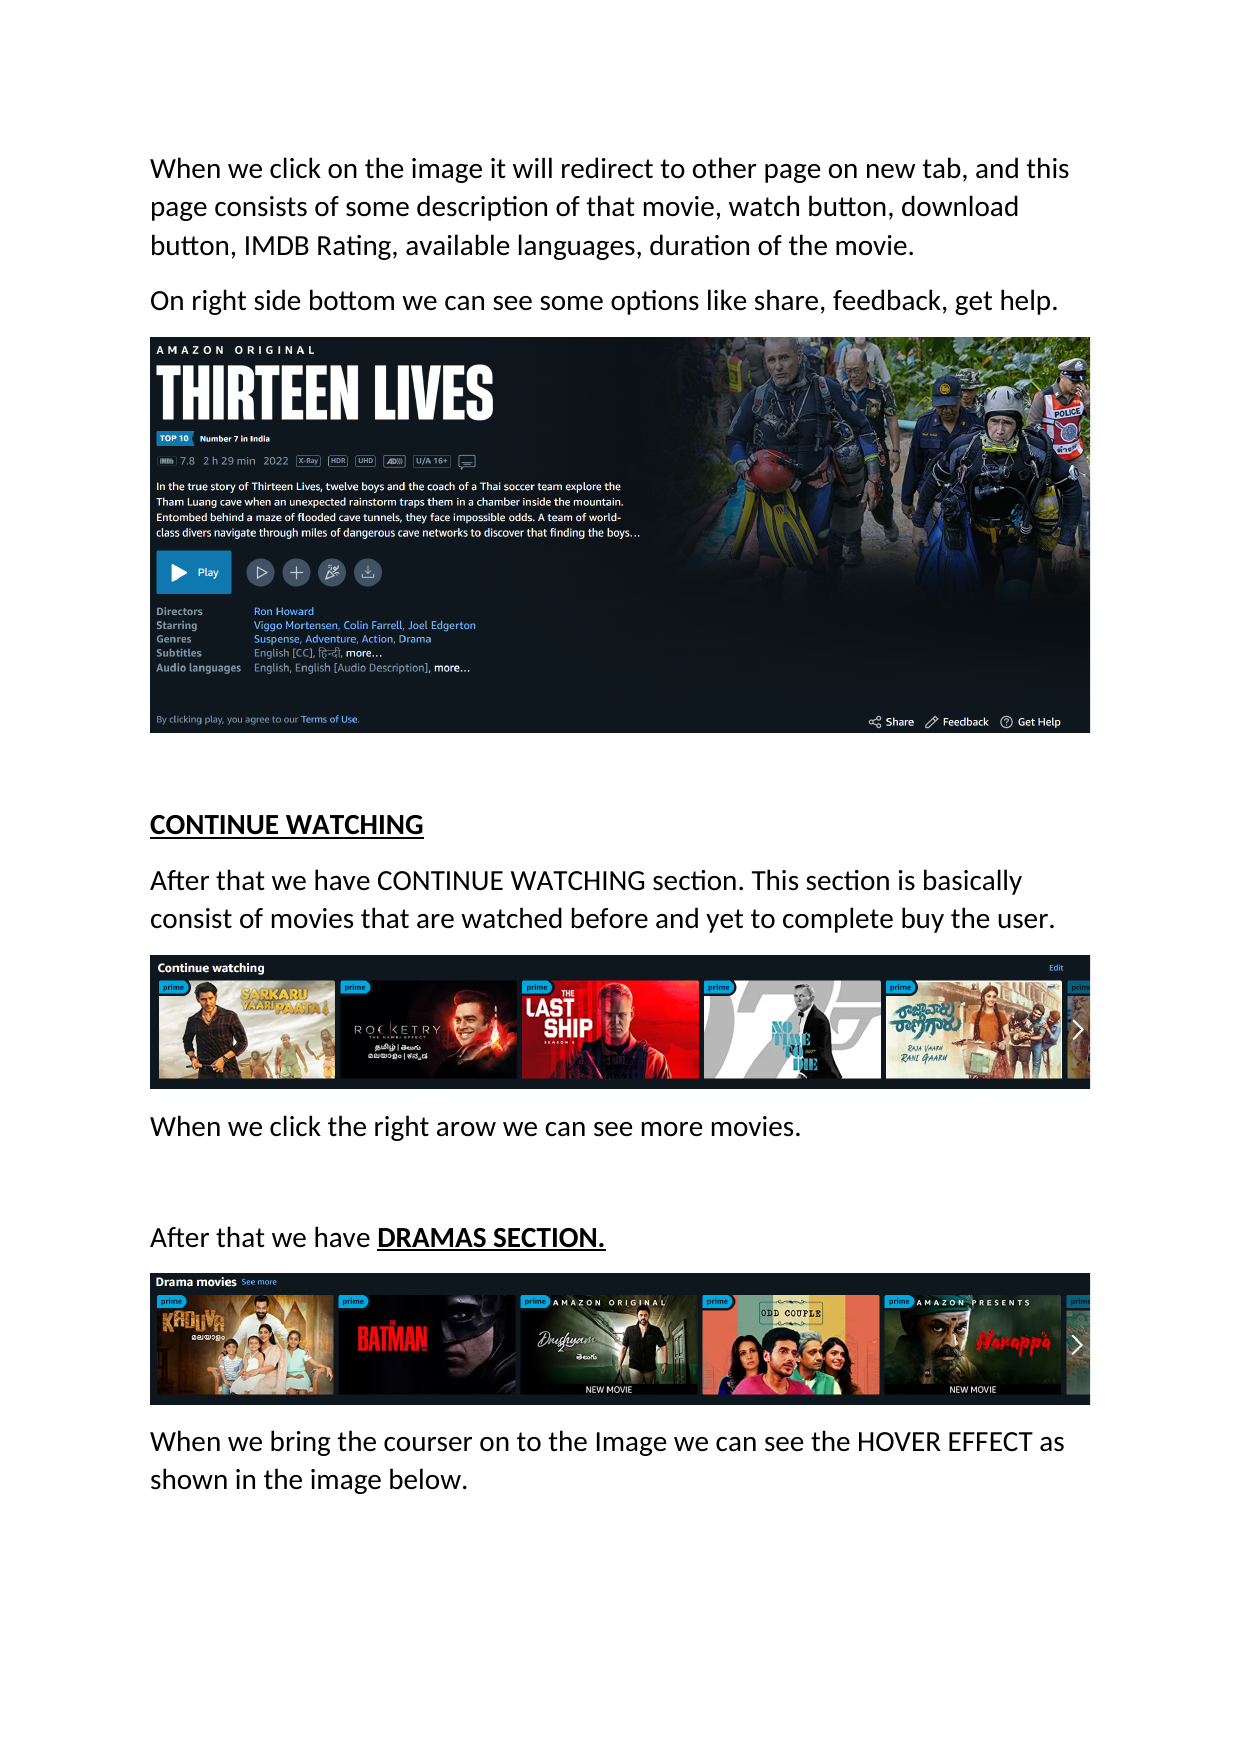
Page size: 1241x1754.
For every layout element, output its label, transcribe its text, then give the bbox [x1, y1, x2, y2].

text After that we have CONTINUE WATCHING section. This section is basically consist of movies that are watched before and yet to complete buy the user. [150, 862, 1090, 936]
picture [150, 1273, 1091, 1405]
picture [150, 955, 1091, 1089]
text When we click the right arow we can see more movies. [150, 1108, 1090, 1144]
text When we click on the image it will redirect to other page on new tab, and this page consists of some description of that movie, watch button, download button, IMDB Rating, available languages, duration of the movie. [150, 150, 1090, 262]
text CONTINUE WATCHING [150, 806, 1090, 842]
text On right side bottom we can see some options like share, feedback, get help. [150, 282, 1090, 318]
text After that we have DRAMAS SECTION. [150, 1219, 1090, 1254]
picture [150, 337, 1091, 733]
text When we bring the courser on to the Image we can see the HOVER EFFECT as shown in the image below. [150, 1423, 1090, 1497]
